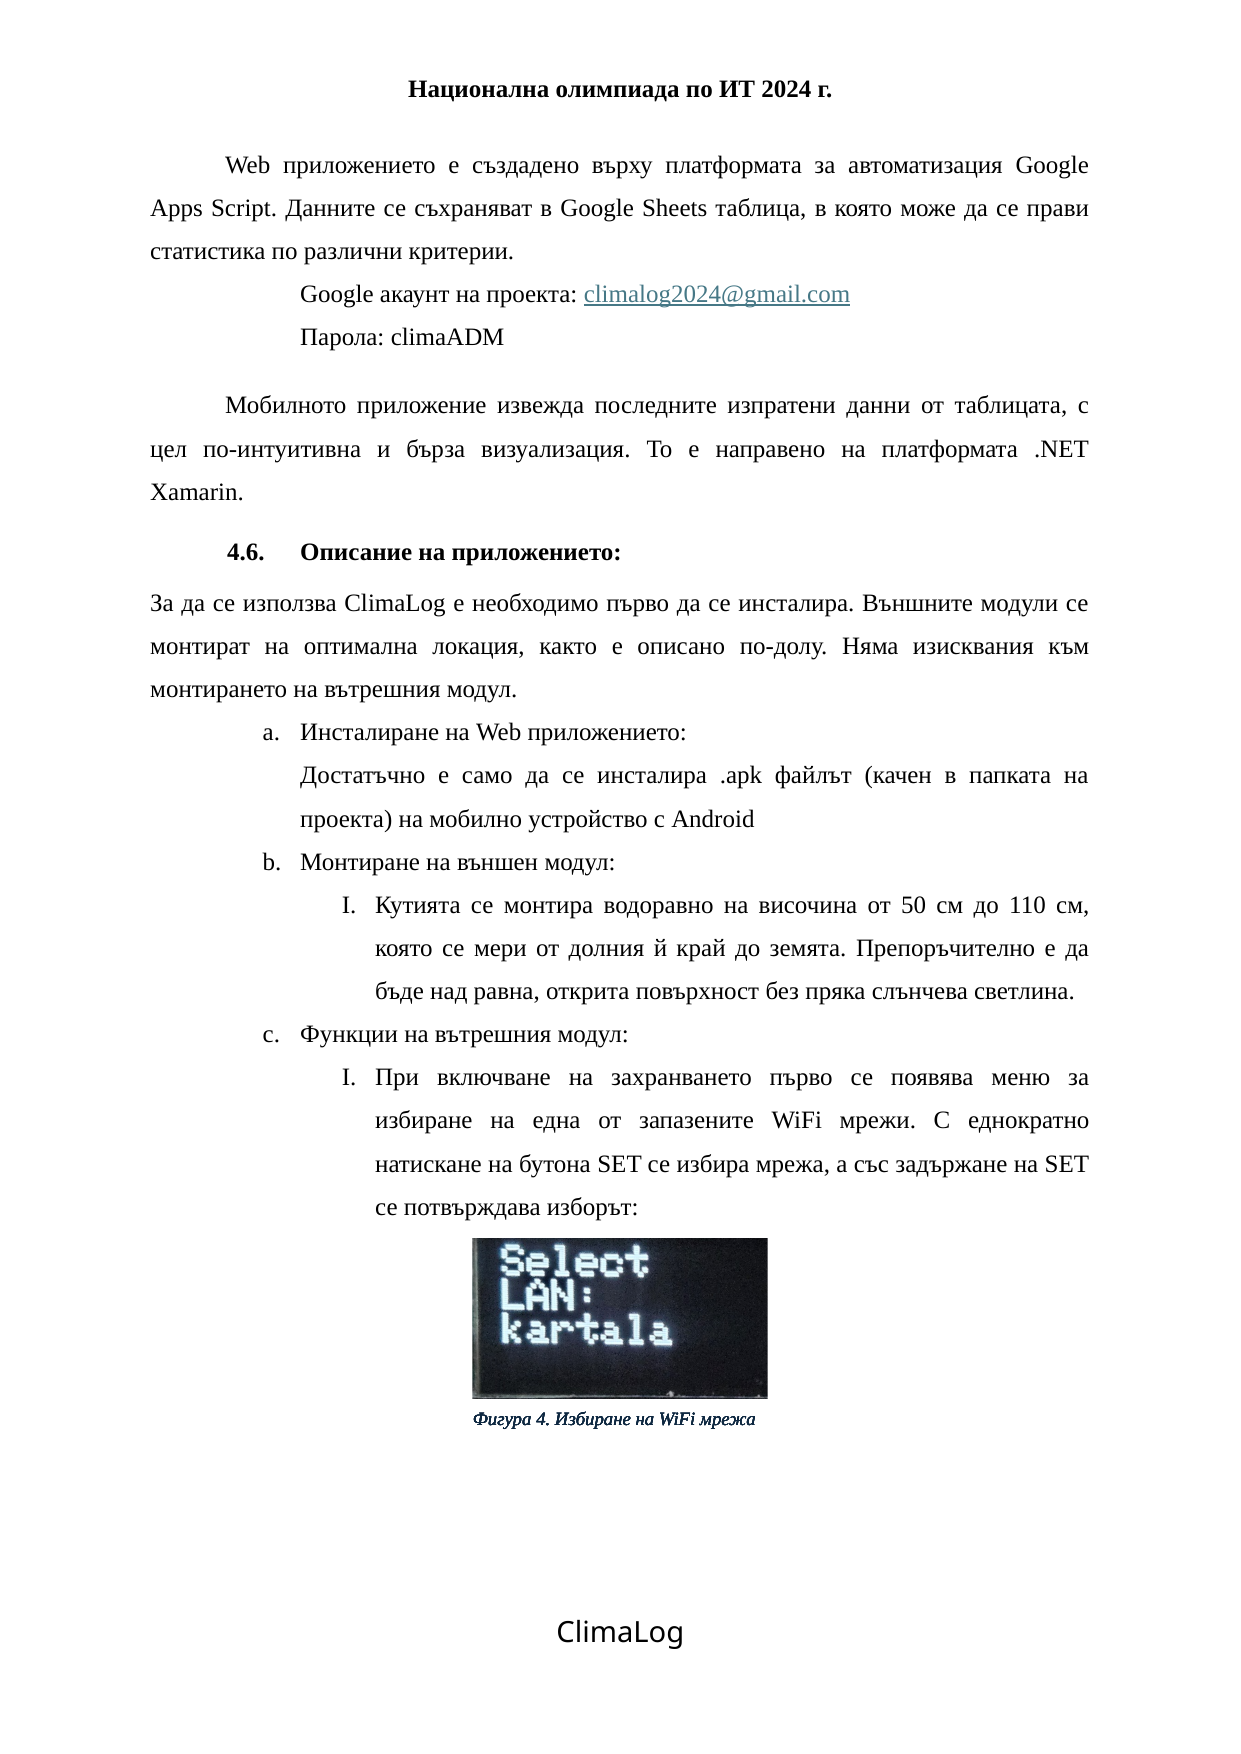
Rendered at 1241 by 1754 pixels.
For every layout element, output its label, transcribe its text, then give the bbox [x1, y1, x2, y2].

text Мобилното приложение извежда последните изпратени данни от таблицата, с цел по-интуитивна и бърза визуализация. То е направено на платформата .NET Xamarin. [150, 391, 1090, 506]
list Кутията се монтира водоравно на височина от 50 см до 110 см, която се мери от долния й край до земята. Препоръчително е да бъде над равна, открита повърхност без пряка слънчева светлина. [356, 890, 1090, 1005]
list Монтиране на външен модул: [262, 847, 1090, 876]
text Парола: climaADM [225, 322, 1090, 351]
list Достатъчно е само да се инсталира .apk файлът (качен в папката на проекта) на мобилно устройство с Android [300, 761, 1090, 832]
list При включване на захранването първо се появява меню за избиране на една от запазените WiFi мрежи. С еднократно натискане на бутона SET се избира мрежа, а със задържане на SET се потвърждава изборът: [356, 1062, 1090, 1221]
list Функции на вътрешния модул: [262, 1019, 1090, 1048]
text Web приложението е създадено върху платформата за автоматизация Google Apps Script. Данните се съхраняват в Google Sheets таблица, в която може да се прави статистика по различни критерии. [150, 150, 1090, 265]
text Google акаунт на проекта: climalog2024@gmail.com [225, 279, 1090, 308]
text За да се използва ClimaLog е необходимо първо да се инсталира. Външните модули се монтират на оптимална локация, както е описано по-долу. Няма изисквания към монтирането на вътрешния модул. [150, 588, 1090, 703]
list Инсталиране на Web приложението: [262, 717, 1090, 746]
subtitle Описание на приложението: [150, 537, 1090, 565]
picture [472, 1238, 768, 1399]
